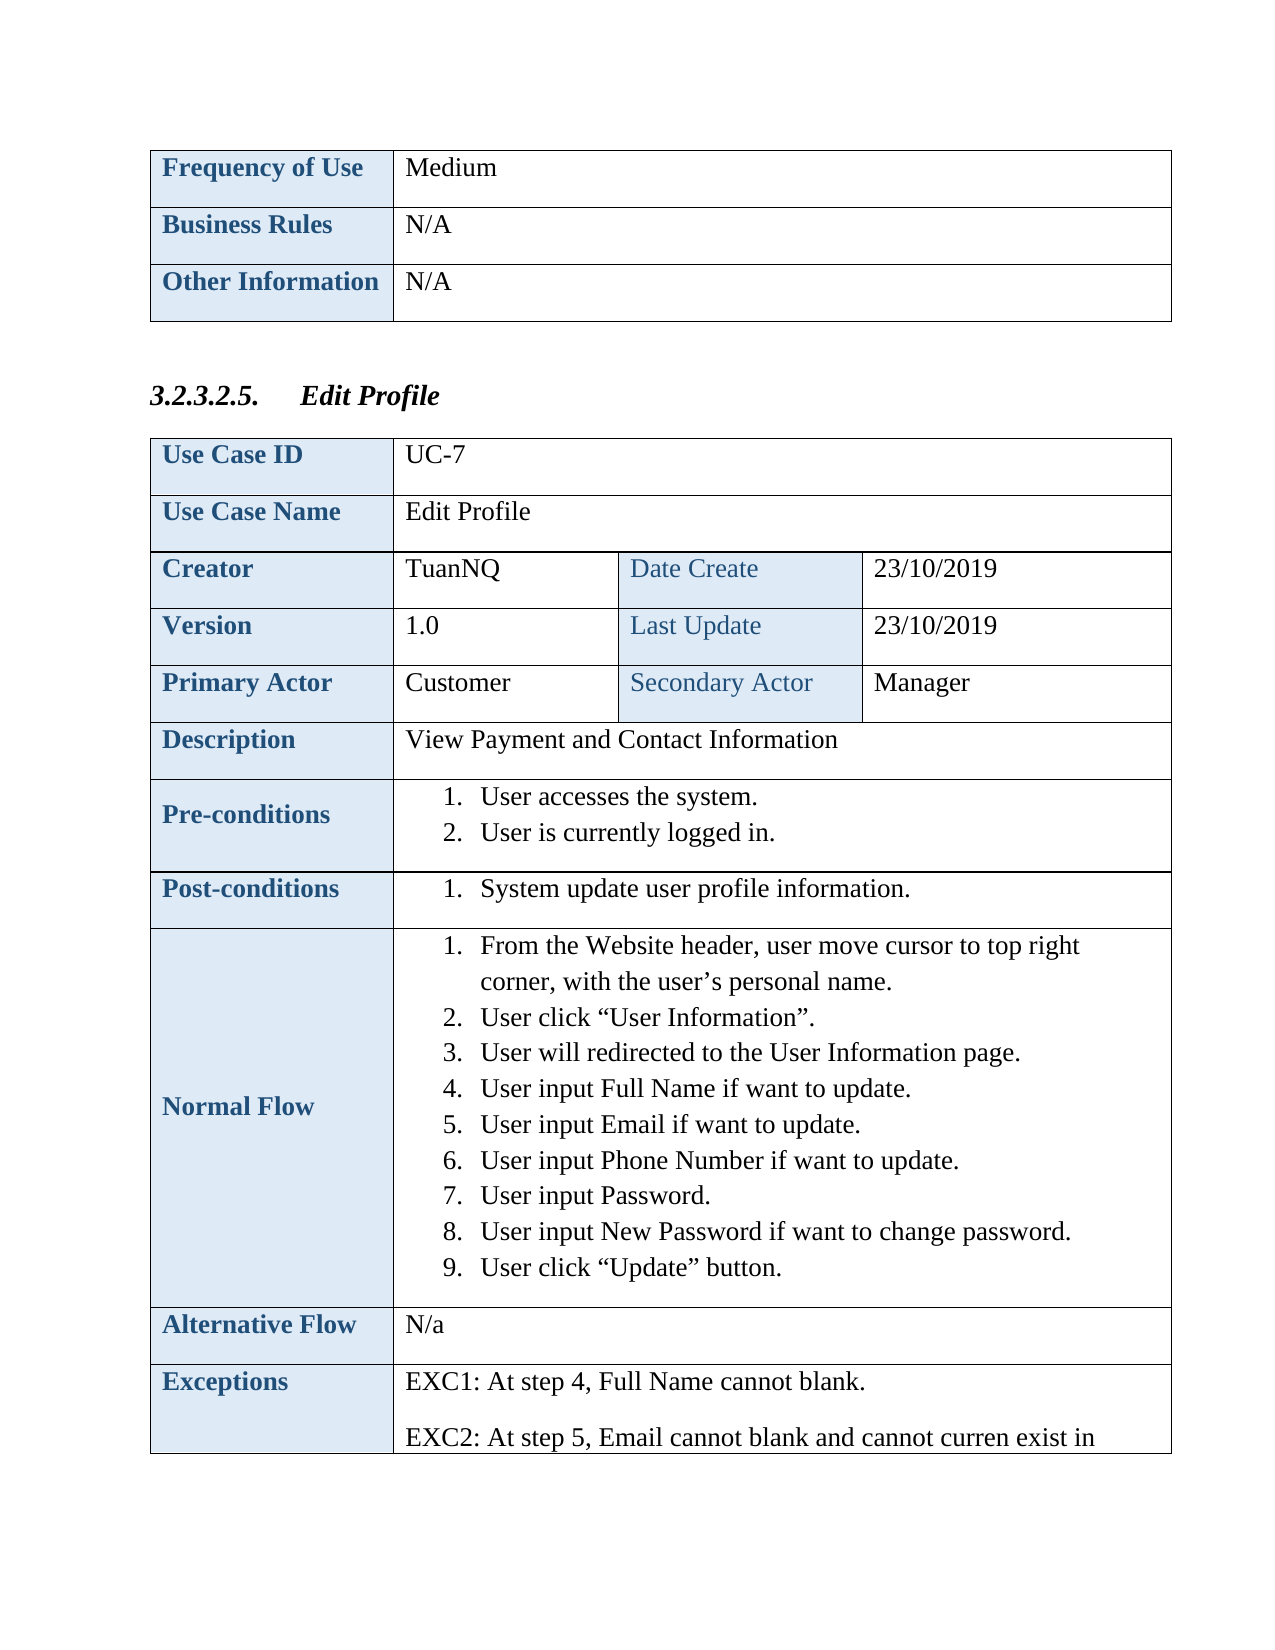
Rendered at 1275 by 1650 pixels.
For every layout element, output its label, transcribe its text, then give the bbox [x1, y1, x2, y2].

table_cell Post-conditions [151, 873, 393, 928]
list Edit Profile [150, 378, 1125, 412]
table_cell N/A [394, 265, 1171, 321]
table_cell From the Website header, user move cursor to top right corner, with the user’s personal name. User click “User Information”. User will redirected to the User Information page. User input Full Name if want to update. User input Email if want to update. User input Phone Number if want to update. User input Password. User input New Password if want to change password. User click “Update” button. [394, 929, 1171, 1307]
table_cell Primary Actor [151, 666, 393, 722]
table_cell View Payment and Contact Information [394, 723, 1171, 779]
table_cell Last Update [619, 609, 862, 665]
table_cell Alternative Flow [151, 1308, 393, 1364]
table_cell Business Rules [151, 208, 393, 264]
table_cell Frequency of Use [151, 151, 393, 207]
table_cell Medium [394, 151, 1171, 207]
table_cell 1.0 [394, 609, 618, 665]
table_cell 23/10/2019 [863, 553, 1171, 608]
table_cell TuanNQ [394, 553, 618, 608]
table_cell Secondary Actor [619, 666, 862, 722]
table_header Use Case ID [151, 439, 393, 494]
table_cell Manager [863, 666, 1171, 722]
table_header UC-7 [394, 439, 1171, 494]
table_cell Use Case Name [151, 496, 393, 551]
table_cell Other Information [151, 265, 393, 321]
table_cell Edit Profile [394, 496, 1171, 551]
table_cell Date Create [619, 553, 862, 608]
table_cell N/a [394, 1308, 1171, 1364]
table_cell Creator [151, 553, 393, 608]
table_cell Pre-conditions [151, 780, 393, 871]
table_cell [394, 1365, 1171, 1452]
table_cell Customer [394, 666, 618, 722]
table_cell Version [151, 609, 393, 665]
table_cell Exceptions [151, 1365, 393, 1452]
table_cell Description [151, 723, 393, 779]
table_cell 23/10/2019 [863, 609, 1171, 665]
table_cell System update user profile information. [394, 873, 1171, 928]
table_cell User accesses the system. User is currently logged in. [394, 780, 1171, 871]
table_cell N/A [394, 208, 1171, 264]
table_cell Normal Flow [151, 929, 393, 1307]
